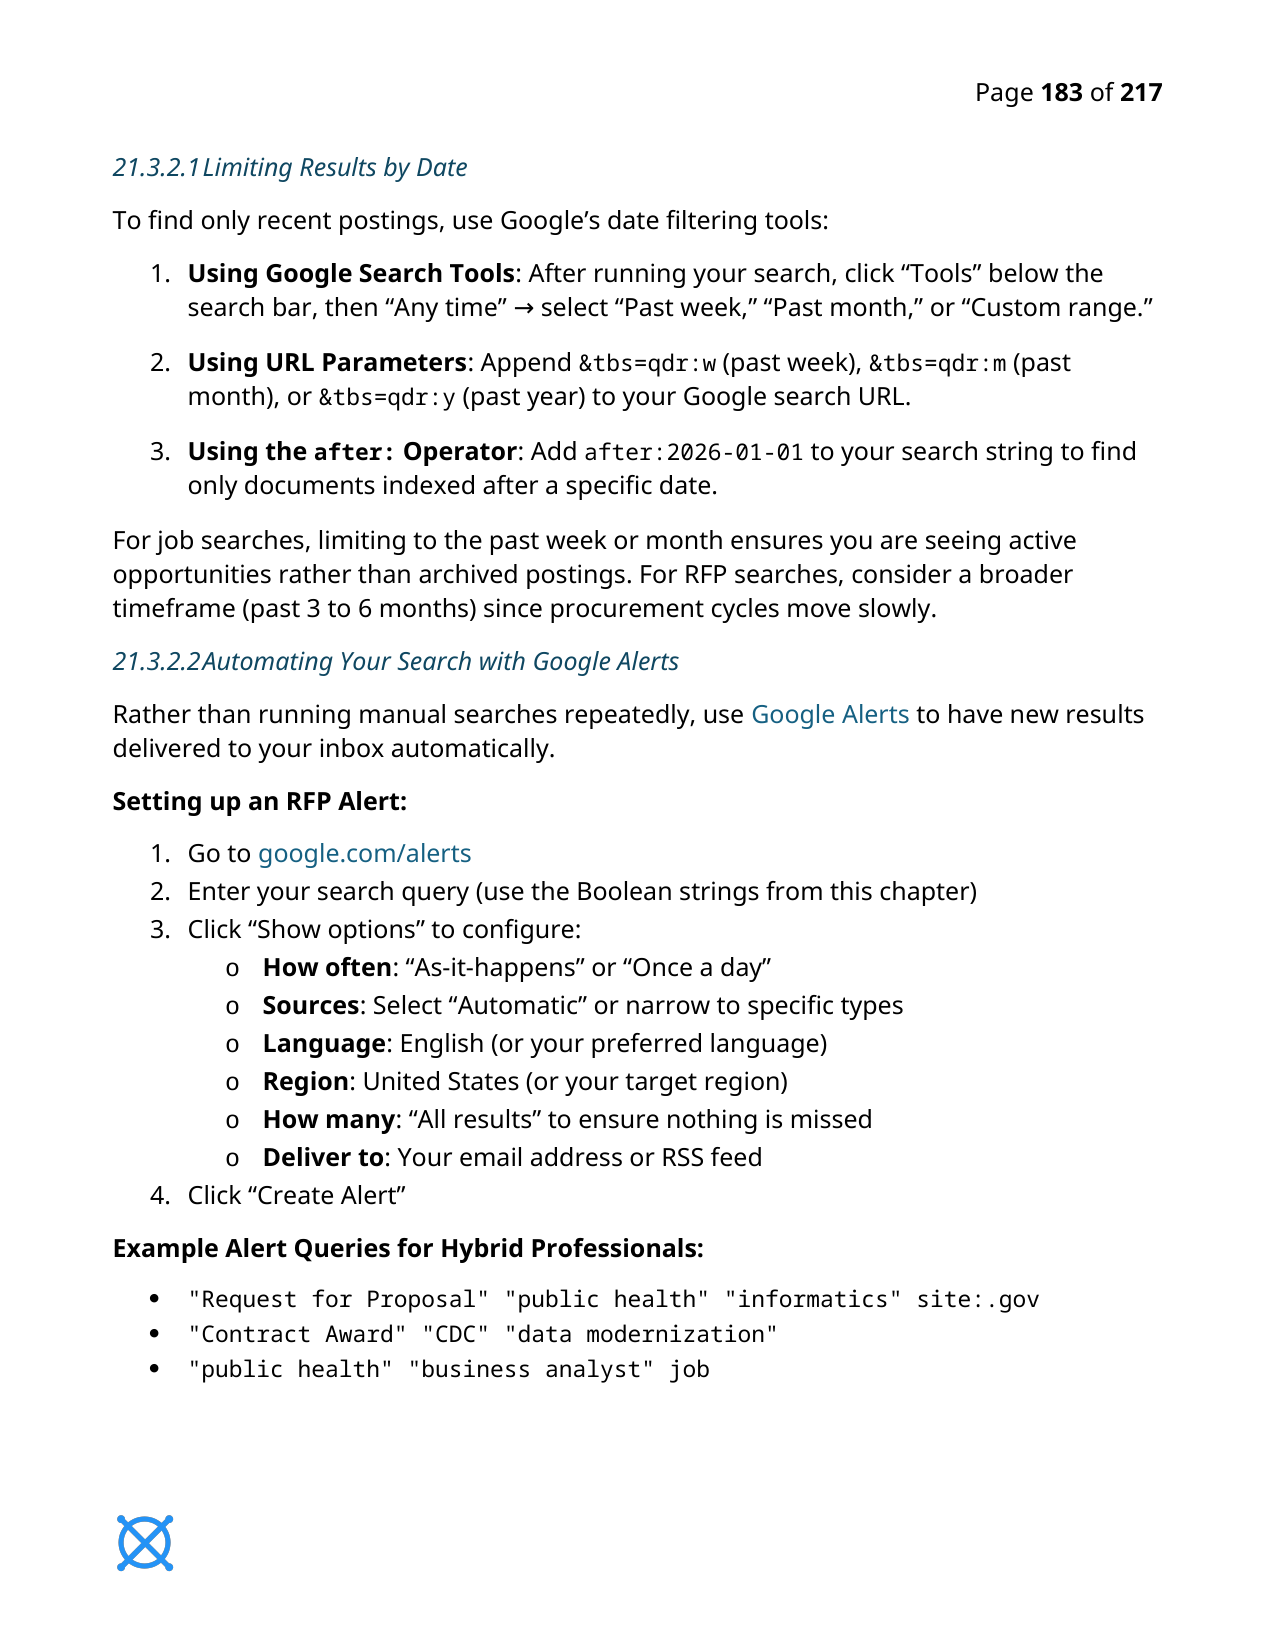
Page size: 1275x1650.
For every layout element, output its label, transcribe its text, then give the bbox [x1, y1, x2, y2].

list Click “Create Alert” [150, 1177, 1162, 1212]
list "Request for Proposal" "public health" "informatics" site:.gov [150, 1283, 1162, 1314]
list Region: United States (or your target region) [225, 1063, 1162, 1098]
text To find only recent postings, use Google’s date filtering tools: [112, 203, 1162, 237]
picture [112, 1511, 177, 1575]
list Language: English (or your preferred language) [225, 1025, 1162, 1060]
list Using the after: Operator: Add after:2026-01-01 to your search string to find only documents indexed after a specific date. [150, 433, 1162, 502]
list Click “Show options” to configure: [150, 912, 1162, 946]
list Using URL Parameters: Append &tbs=qdr:w (past week), &tbs=qdr:m (past month), or &tbs=qdr:y (past year) to your Google search URL. [150, 344, 1162, 413]
list Sources: Select “Automatic” or narrow to specific types [225, 987, 1162, 1022]
list Deliver to: Your email address or RSS feed [225, 1139, 1162, 1174]
text Rather than running manual searches repeatedly, use Google Alerts to have new results delivered to your inbox automatically. [112, 696, 1162, 764]
list How many: “All results” to ensure nothing is missed [225, 1101, 1162, 1136]
list Using Google Search Tools: After running your search, click “Tools” below the search bar, then “Any time” → select “Past week,” “Past month,” or “Custom range.” [150, 256, 1162, 324]
subtitle Automating Your Search with Google Alerts [112, 643, 1162, 677]
subtitle Limiting Results by Date [112, 150, 1162, 184]
text Example Alert Queries for Hybrid Professionals: [112, 1230, 1162, 1264]
list "Contract Award" "CDC" "data modernization" [150, 1318, 1162, 1349]
list Go to google.com/alerts [150, 836, 1162, 870]
text For job searches, limiting to the past week or month ensures you are seeing active opportunities rather than archived postings. For RFP searches, consider a broader timeframe (past 3 to 6 months) since procurement cycles move slowly. [112, 522, 1162, 625]
text Setting up an RFP Alert: [112, 783, 1162, 817]
list Enter your search query (use the Boolean strings from this chapter) [150, 874, 1162, 908]
list How often: “As-it-happens” or “Once a day” [225, 949, 1162, 984]
list "public health" "business analyst" job [150, 1353, 1162, 1384]
